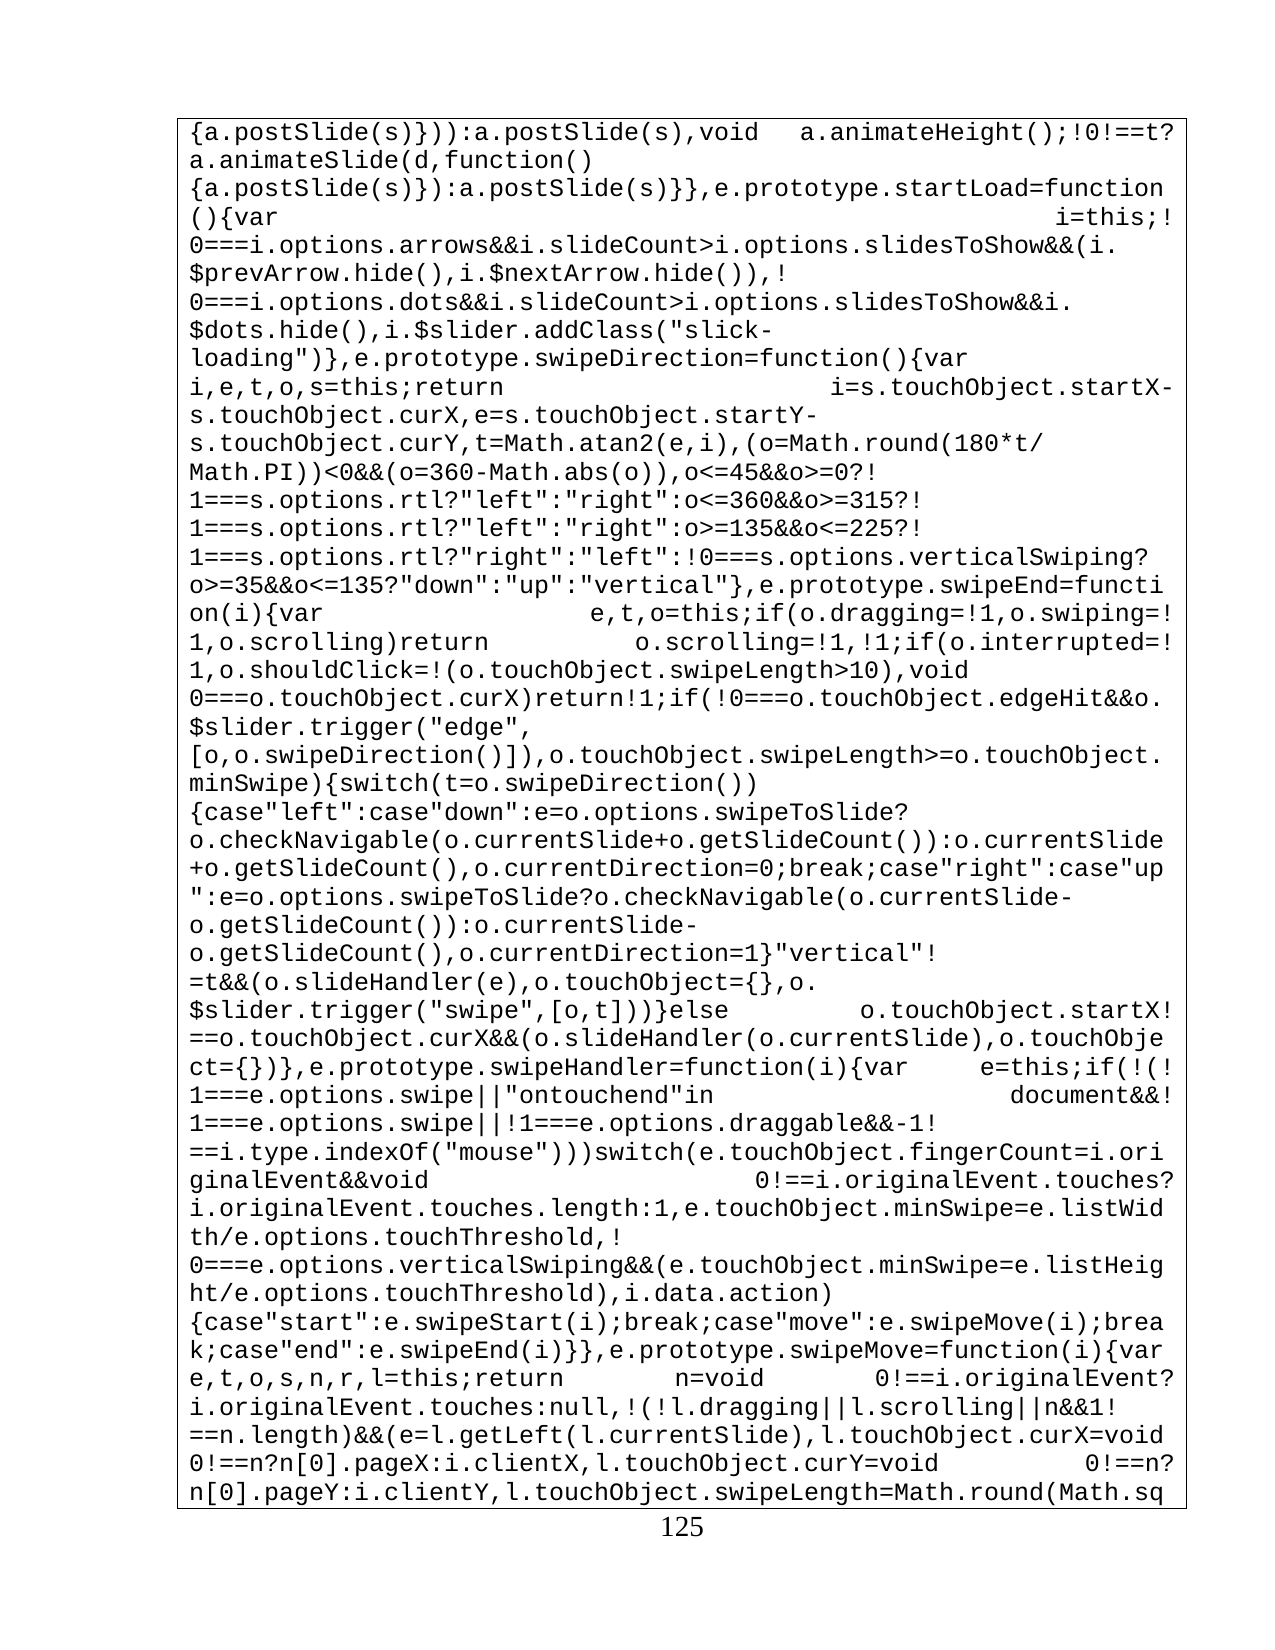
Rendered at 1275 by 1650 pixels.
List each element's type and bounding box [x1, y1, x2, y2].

table_header [178, 119, 1186, 1507]
